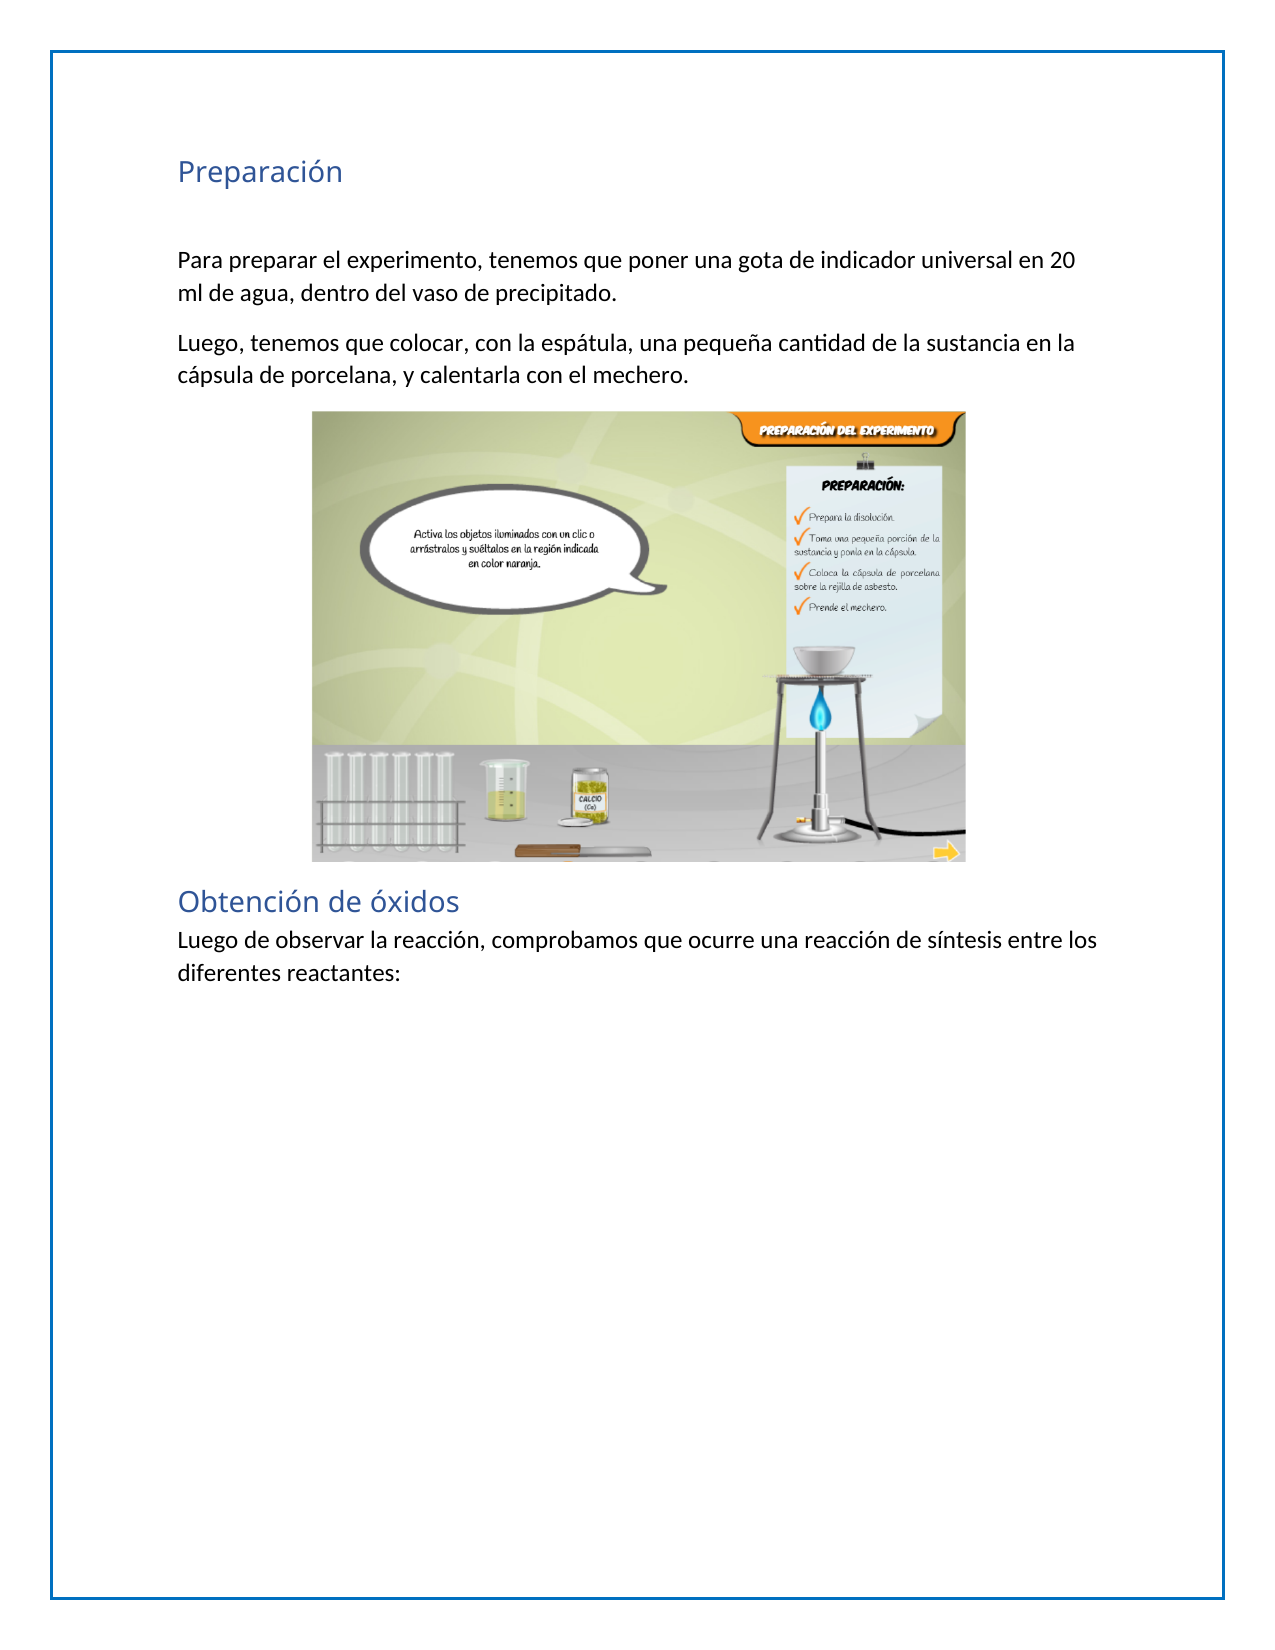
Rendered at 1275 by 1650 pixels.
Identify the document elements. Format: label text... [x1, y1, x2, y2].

subtitle Preparación [177, 152, 1098, 191]
text Luego de observar la reacción, comprobamos que ocurre una reacción de síntesis entre los diferentes reactantes: [177, 924, 1098, 987]
text Luego, tenemos que colocar, con la espátula, una pequeña cantidad de la sustancia en la cápsula de porcelana, y calentarla con el mechero. [177, 327, 1098, 390]
picture [309, 409, 966, 862]
text Para preparar el experimento, tenemos que poner una gota de indicador universal en 20 ml de agua, dentro del vaso de precipitado. [177, 244, 1098, 308]
subtitle Obtención de óxidos [177, 881, 1098, 921]
